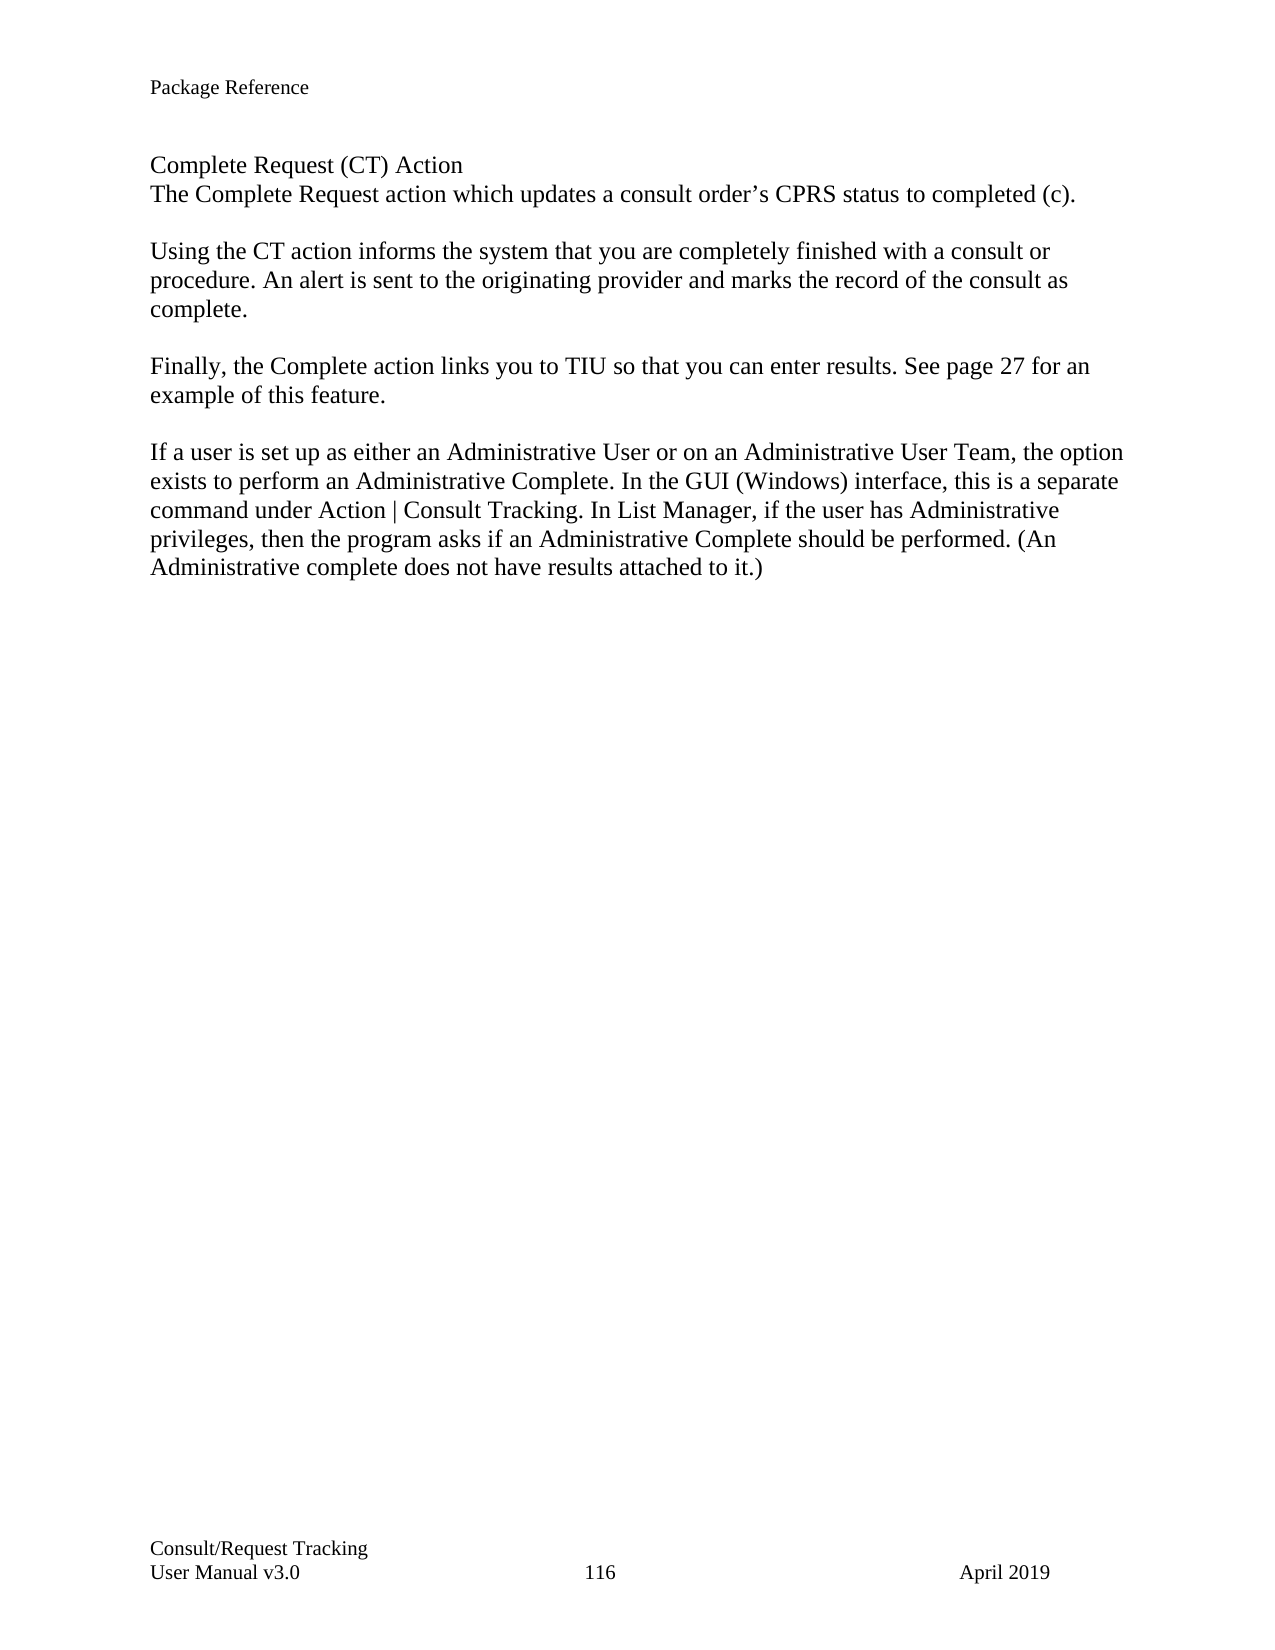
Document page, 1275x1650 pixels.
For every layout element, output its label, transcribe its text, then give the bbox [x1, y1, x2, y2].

text If a user is set up as either an Administrative User or on an Administrative User Team, the option exists to perform an Administrative Complete. In the GUI (Windows) interface, this is a separate command under Action | Consult Tracking. In List Manager, if the user has Administrative privileges, then the program asks if an Administrative Complete should be performed. (An Administrative complete does not have results attached to it.) [150, 437, 1125, 581]
text Finally, the Complete action links you to TIU so that you can enter results. See page 27 for an example of this feature. [150, 351, 1125, 409]
text The Complete Request action which updates a consult order’s CPRS status to completed (c). [150, 179, 1125, 207]
subtitle Complete Request (CT) Action [150, 150, 1125, 179]
text Using the CT action informs the system that you are completely finished with a consult or procedure. An alert is sent to the originating provider and marks the record of the consult as complete. [150, 236, 1125, 322]
